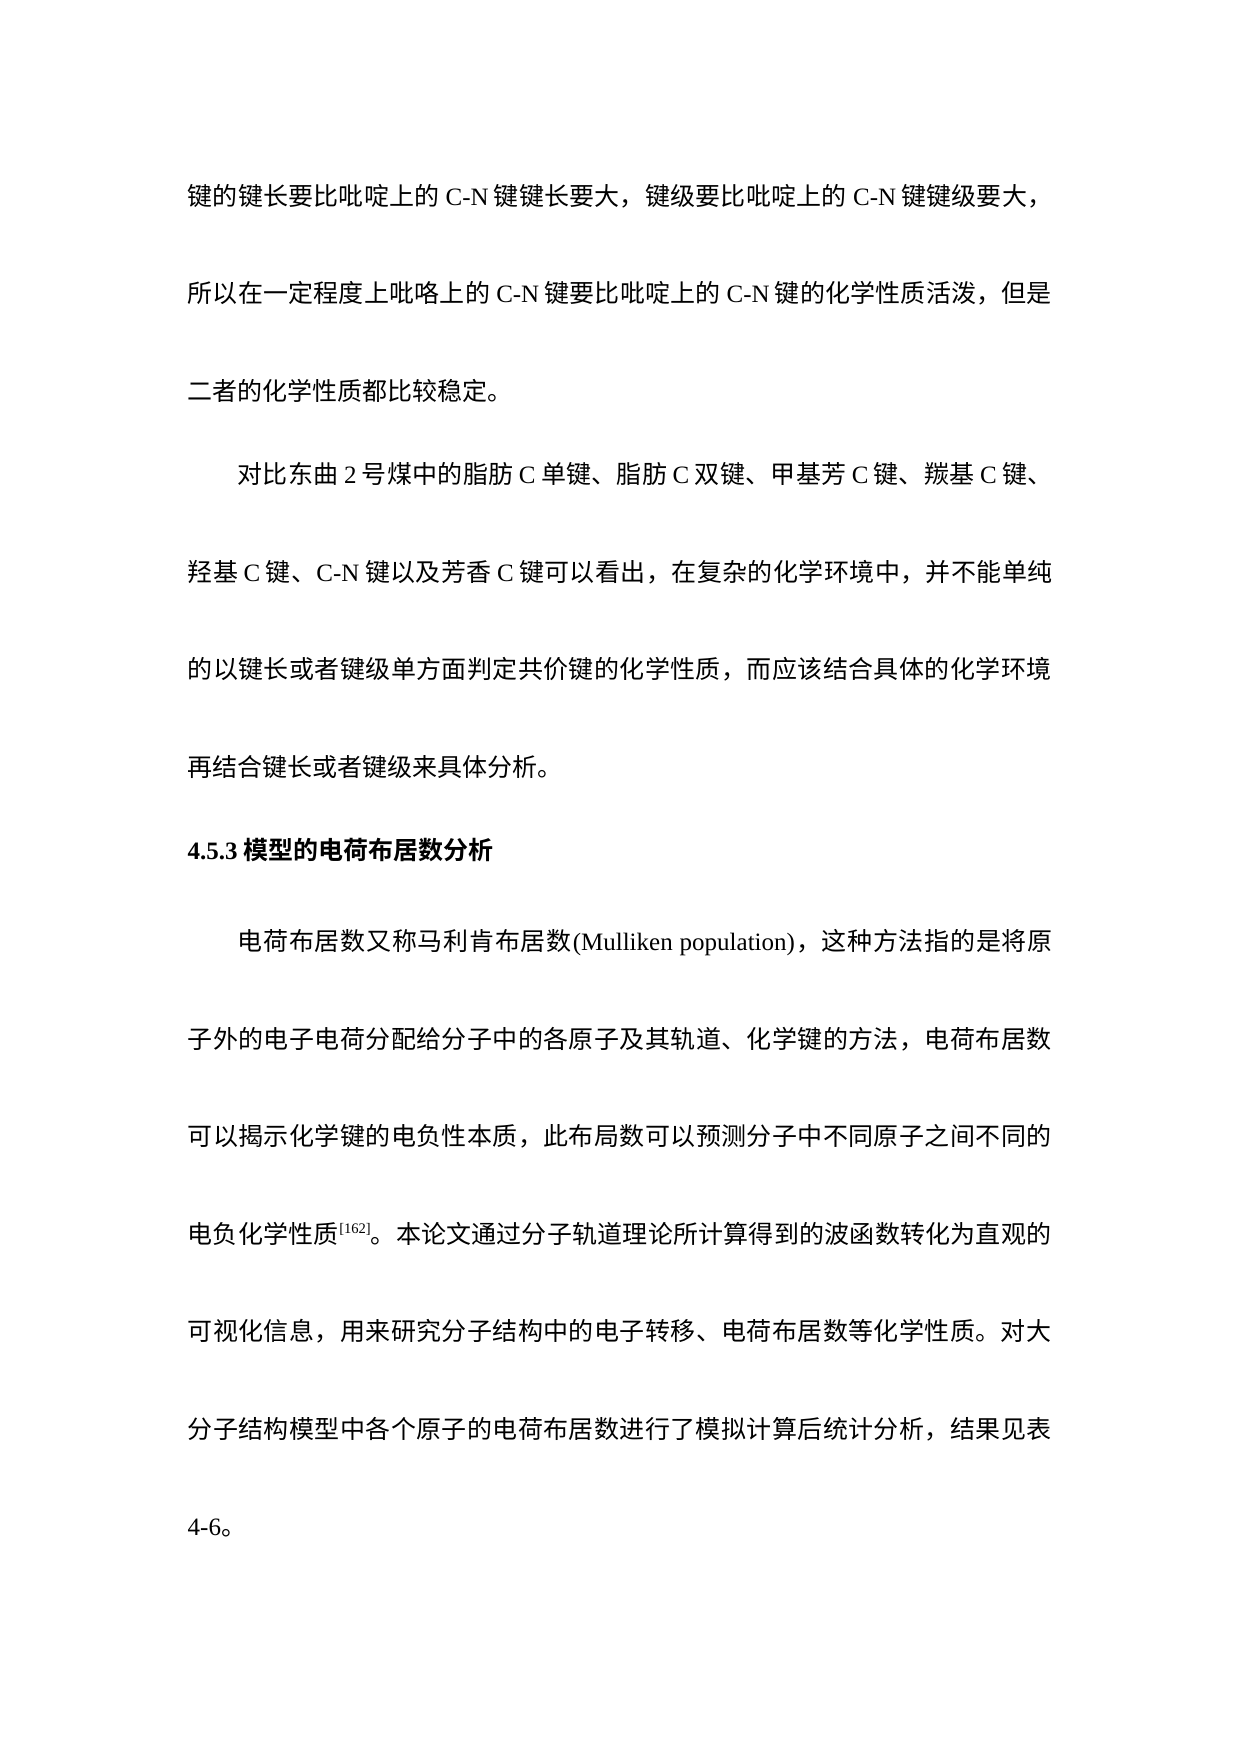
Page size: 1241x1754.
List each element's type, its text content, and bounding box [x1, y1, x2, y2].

text 电荷布居数又称马利肯布居数(Mulliken population)，这种方法指的是将原子外的电子电荷分配给分子中的各原子及其轨道、化学键的方法，电荷布居数可以揭示化学键的电负性本质，此布局数可以预测分子中不同原子之间不同的电负化学性质[162]。本论文通过分子轨道理论所计算得到的波函数转化为直观的可视化信息，用来研究分子结构中的电子转移、电荷布居数等化学性质。对大分子结构模型中各个原子的电荷布居数进行了模拟计算后统计分析，结果见表4-6。 [187, 907, 1053, 1557]
text 4.5.3 模型的电荷布居数分析 [187, 816, 1053, 881]
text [187, 162, 1053, 422]
text 对比东曲2号煤中的脂肪C单键、脂肪C双键、甲基芳C键、羰基C键、羟基C键、C-N键以及芳香C键可以看出，在复杂的化学环境中，并不能单纯的以键长或者键级单方面判定共价键的化学性质，而应该结合具体的化学环境再结合键长或者键级来具体分析。 [187, 440, 1053, 798]
